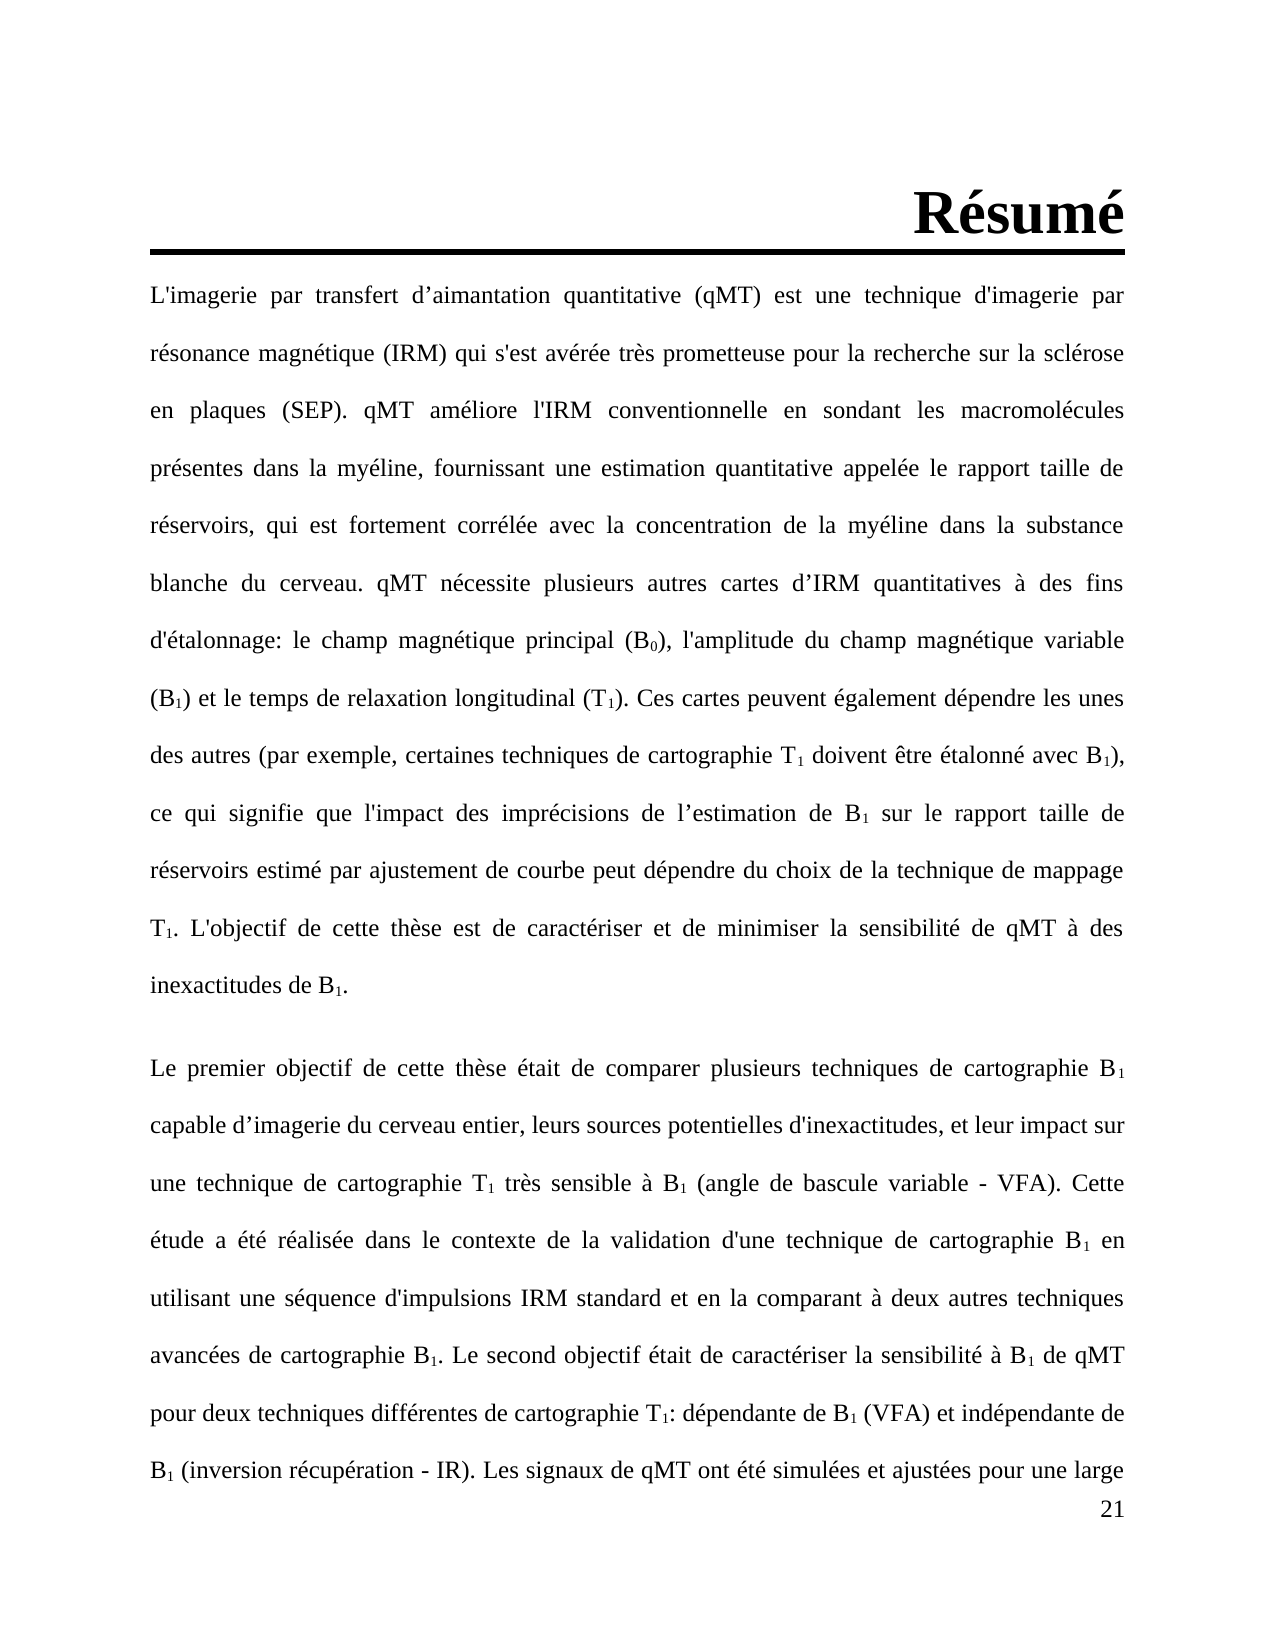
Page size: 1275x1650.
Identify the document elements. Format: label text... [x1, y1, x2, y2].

text L'imagerie par transfert d’aimantation quantitative (qMT) est une technique d'imagerie par résonance magnétique (IRM) qui s'est avérée très prometteuse pour la recherche sur la sclérose en plaques (SEP). qMT améliore l'IRM conventionnelle en sondant les macromolécules présentes dans la myéline, fournissant une estimation quantitative appelée le rapport taille de réservoirs, qui est fortement corrélée avec la concentration de la myéline dans la substance blanche du cerveau. qMT nécessite plusieurs autres cartes d’IRM quantitatives à des fins d'étalonnage: le champ magnétique principal (B0), l'amplitude du champ magnétique variable (B1) et le temps de relaxation longitudinal (T1). Ces cartes peuvent également dépendre les unes des autres (par exemple, certaines techniques de cartographie T1 doivent être étalonné avec B1), ce qui signifie que l'impact des imprécisions de l’estimation de B1 sur le rapport taille de réservoirs estimé par ajustement de courbe peut dépendre du choix de la technique de mappage T1. L'objectif de cette thèse est de caractériser et de minimiser la sensibilité de qMT à des inexactitudes de B1. [150, 280, 1125, 999]
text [150, 1053, 1125, 1484]
text Résumé [150, 175, 1125, 249]
